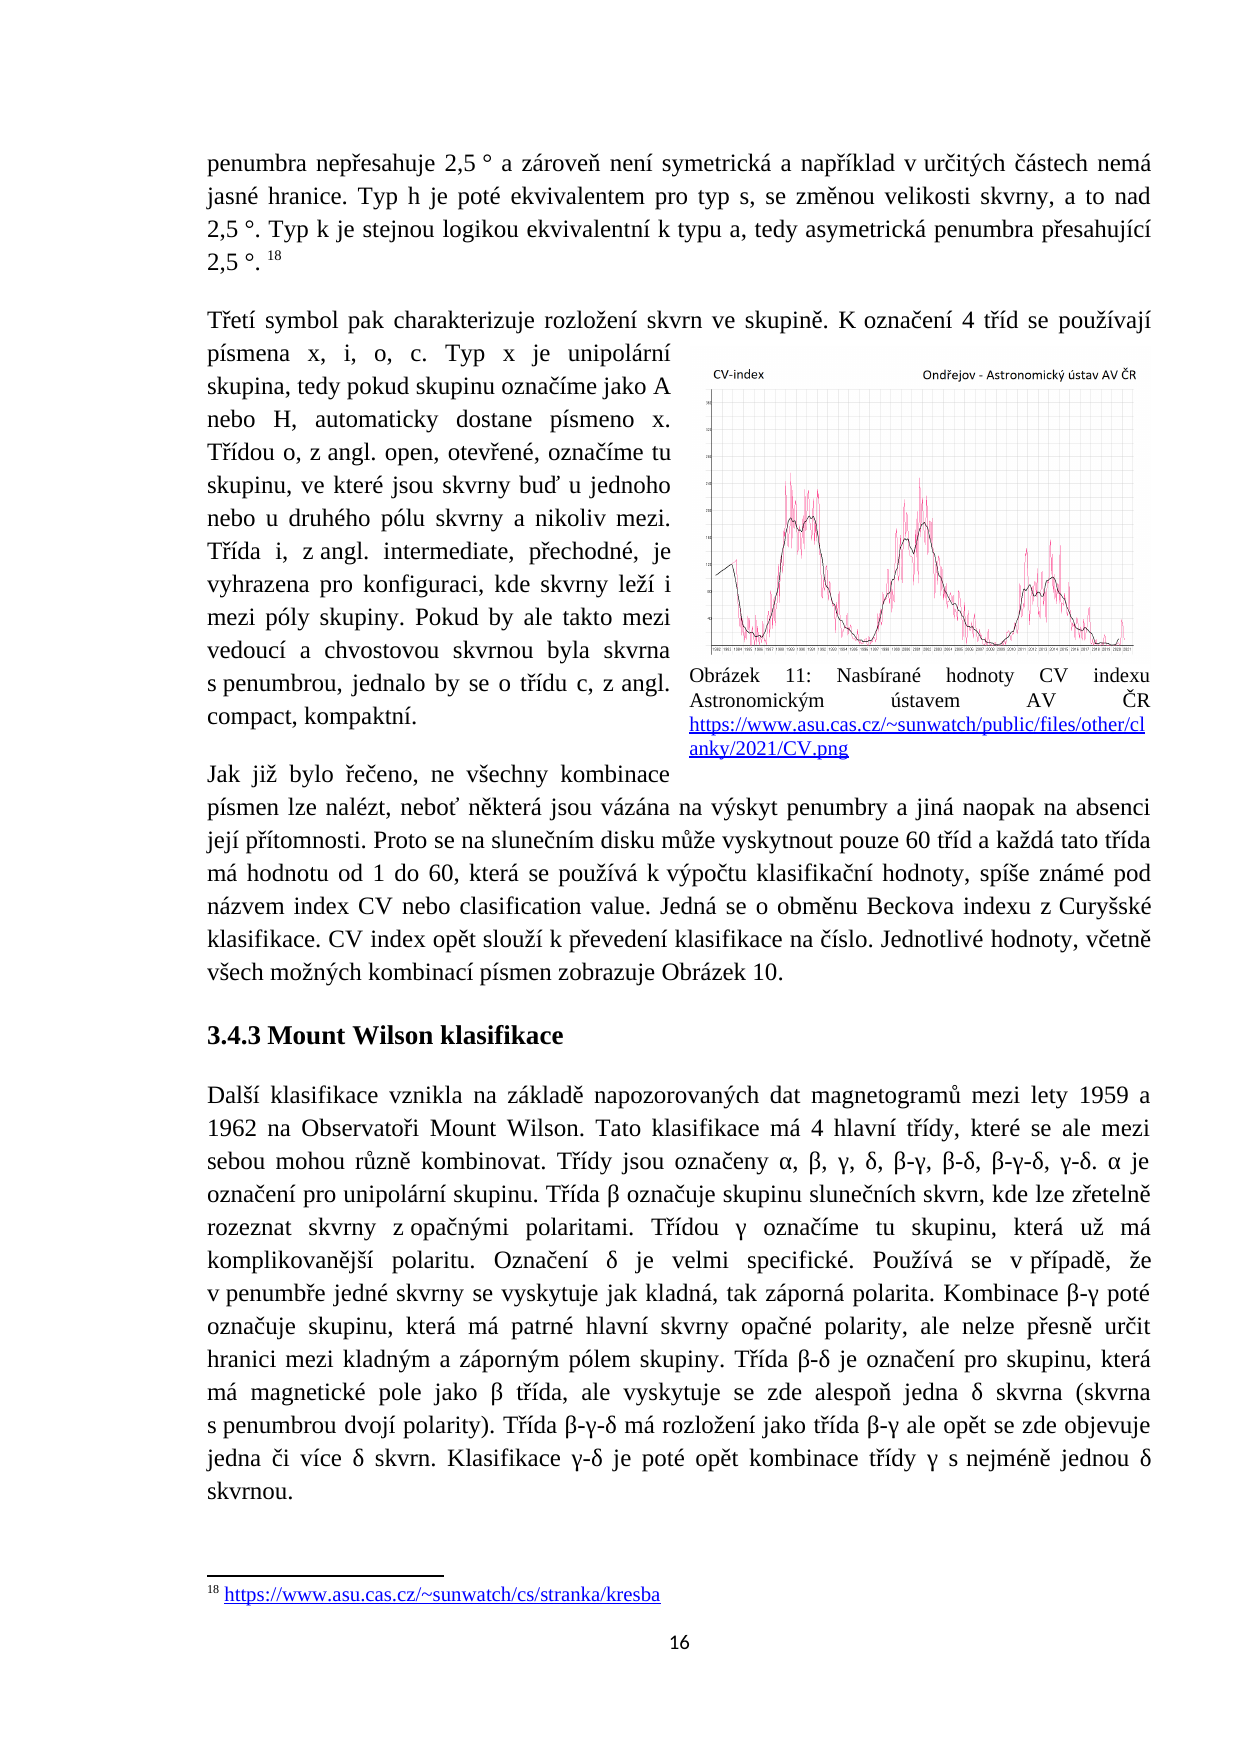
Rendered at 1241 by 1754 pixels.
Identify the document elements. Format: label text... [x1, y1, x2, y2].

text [207, 148, 1152, 276]
subtitle Mount Wilson klasifikace [207, 1019, 1152, 1051]
text Jak již bylo řečeno, ne všechny kombinace písmen lze nalézt, neboť některá jsou vázána na výskyt penumbry a jiná naopak na absenci její přítomnosti. Proto se na slunečním disku může vyskytnout pouze 60 tříd a každá tato třída má hodnotu od 1 do 60, která se používá k výpočtu klasifikační hodnoty, spíše známé pod názvem index CV nebo clasification value. Jedná se o obměnu Beckova indexu z Curyšské klasifikace. CV index opět slouží k převedení klasifikace na číslo. Jednotlivé hodnoty, včetně všech možných kombinací písmen zobrazuje Obrázek 10. [207, 759, 1152, 986]
picture [690, 346, 1152, 669]
text Další klasifikace vznikla na základě napozorovaných dat magnetogramů mezi lety 1959 a 1962 na Observatoři Mount Wilson. Tato klasifikace má 4 hlavní třídy, které se ale mezi sebou mohou různě kombinovat. Třídy jsou označeny α, β, γ, δ, β-γ, β-δ, β-γ-δ, γ-δ. α je označení pro unipolární skupinu. Třída β označuje skupinu slunečních skvrn, kde lze zřetelně rozeznat skvrny z opačnými polaritami. Třídou γ označíme tu skupinu, která už má komplikovanější polaritu. Označení δ je velmi specifické. Používá se v případě, že v penumbře jedné skvrny se vyskytuje jak kladná, tak záporná polarita. Kombinace β-γ poté označuje skupinu, která má patrné hlavní skvrny opačné polarity, ale nelze přesně určit hranici mezi kladným a záporným pólem skupiny. Třída β-δ je označení pro skupinu, která má magnetické pole jako β třída, ale vyskytuje se zde alespoň jedna δ skvrna (skvrna s penumbrou dvojí polarity). Třída β-γ-δ má rozložení jako třída β-γ ale opět se zde objevuje jedna či více δ skvrn. Klasifikace γ-δ je poté opět kombinace třídy γ s nejméně jednou δ skvrnou. [207, 1080, 1152, 1505]
